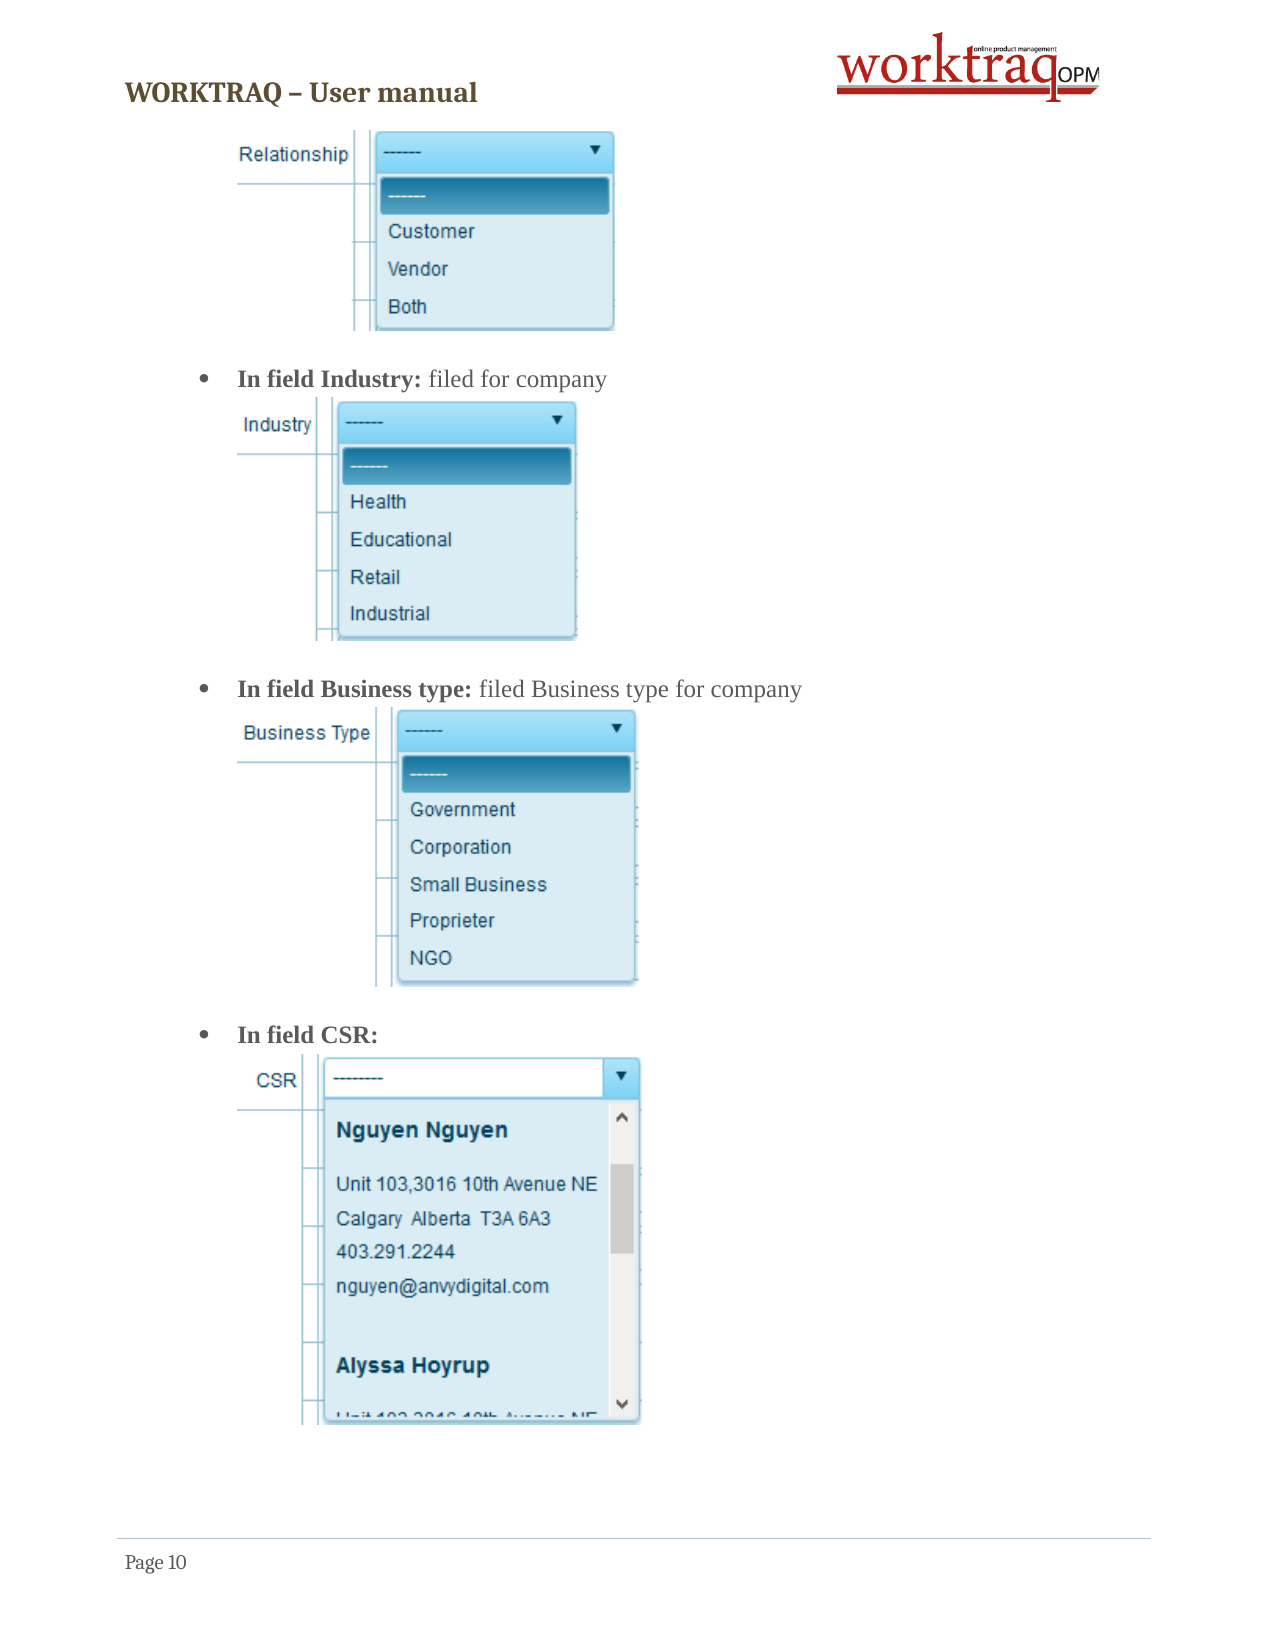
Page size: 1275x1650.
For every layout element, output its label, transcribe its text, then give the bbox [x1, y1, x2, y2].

list In field Business type: filed Business type for company [199, 674, 1113, 1016]
list In field Industry: filed for company [199, 364, 1113, 669]
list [199, 131, 1113, 359]
picture [837, 32, 1100, 102]
list In field CSR: [199, 1021, 1113, 1453]
